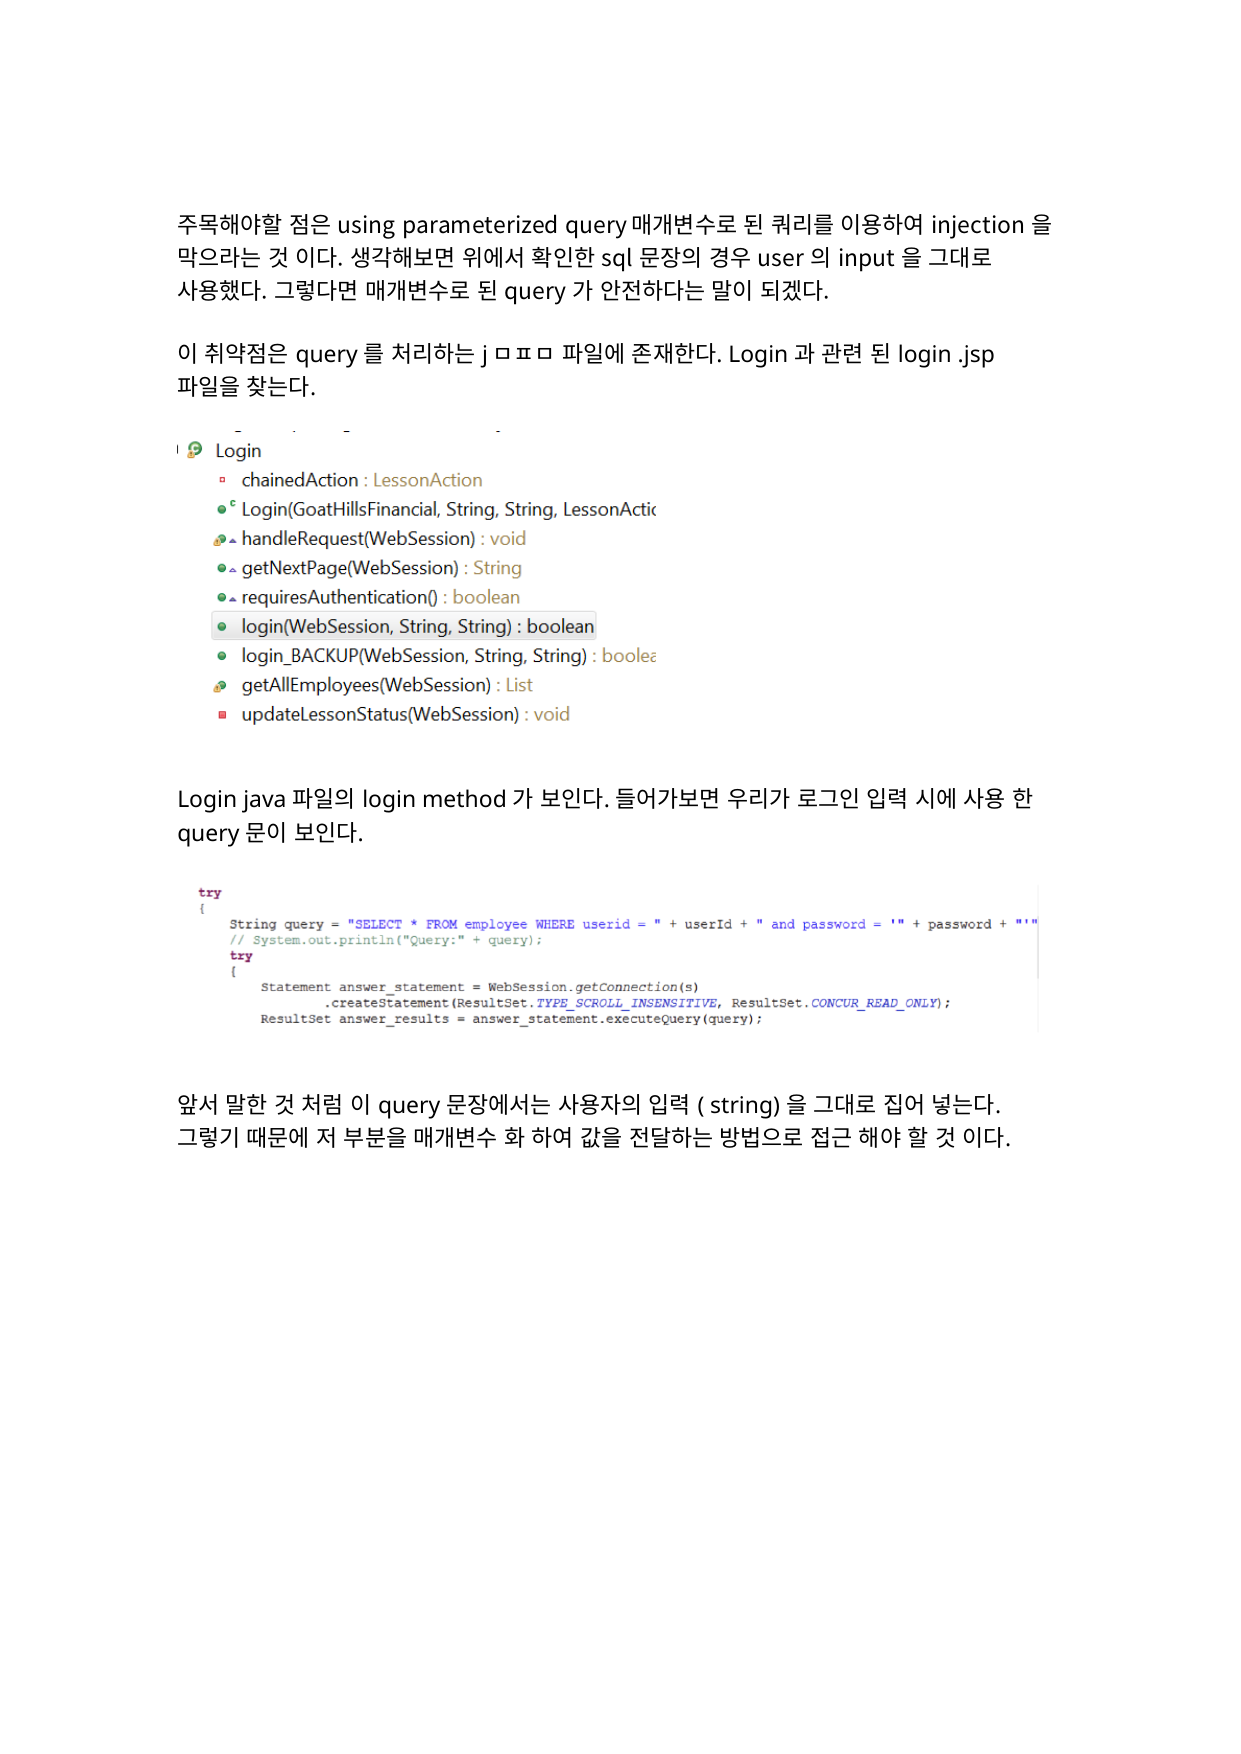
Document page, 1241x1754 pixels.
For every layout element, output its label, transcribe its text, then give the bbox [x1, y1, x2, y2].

text 앞서 말한 것 처럼 이 query 문장에서는 사용자의 입력 ( string) 을 그대로 집어 넣는다. 그렇기 때문에 저 부분을 매개변수 화 하여 값을 전달하는 방법으로 접근 해야 할 것 이다. [177, 1087, 1063, 1153]
text 이 취약점은 query 를 처리하는 jㅁㅍㅁ 파일에 존재한다. Login 과 관련 된 login .jsp 파일을 찾는다. [177, 336, 1063, 402]
text 주목해야할 점은 using parameterized query매개변수로 된 쿼리를 이용하여 injection 을 막으라는 것 이다. 생각해보면 위에서 확인한 sql 문장의 경우 user 의 input 을 그대로 사용했다. 그렇다면 매개변수로 된 query 가 안전하다는 말이 되겠다. [177, 207, 1063, 306]
picture [177, 877, 1063, 1058]
picture [177, 431, 657, 753]
text Login java 파일의 login method 가 보인다. 들어가보면 우리가 로그인 입력 시에 사용 한 query 문이 보인다. [177, 781, 1063, 848]
